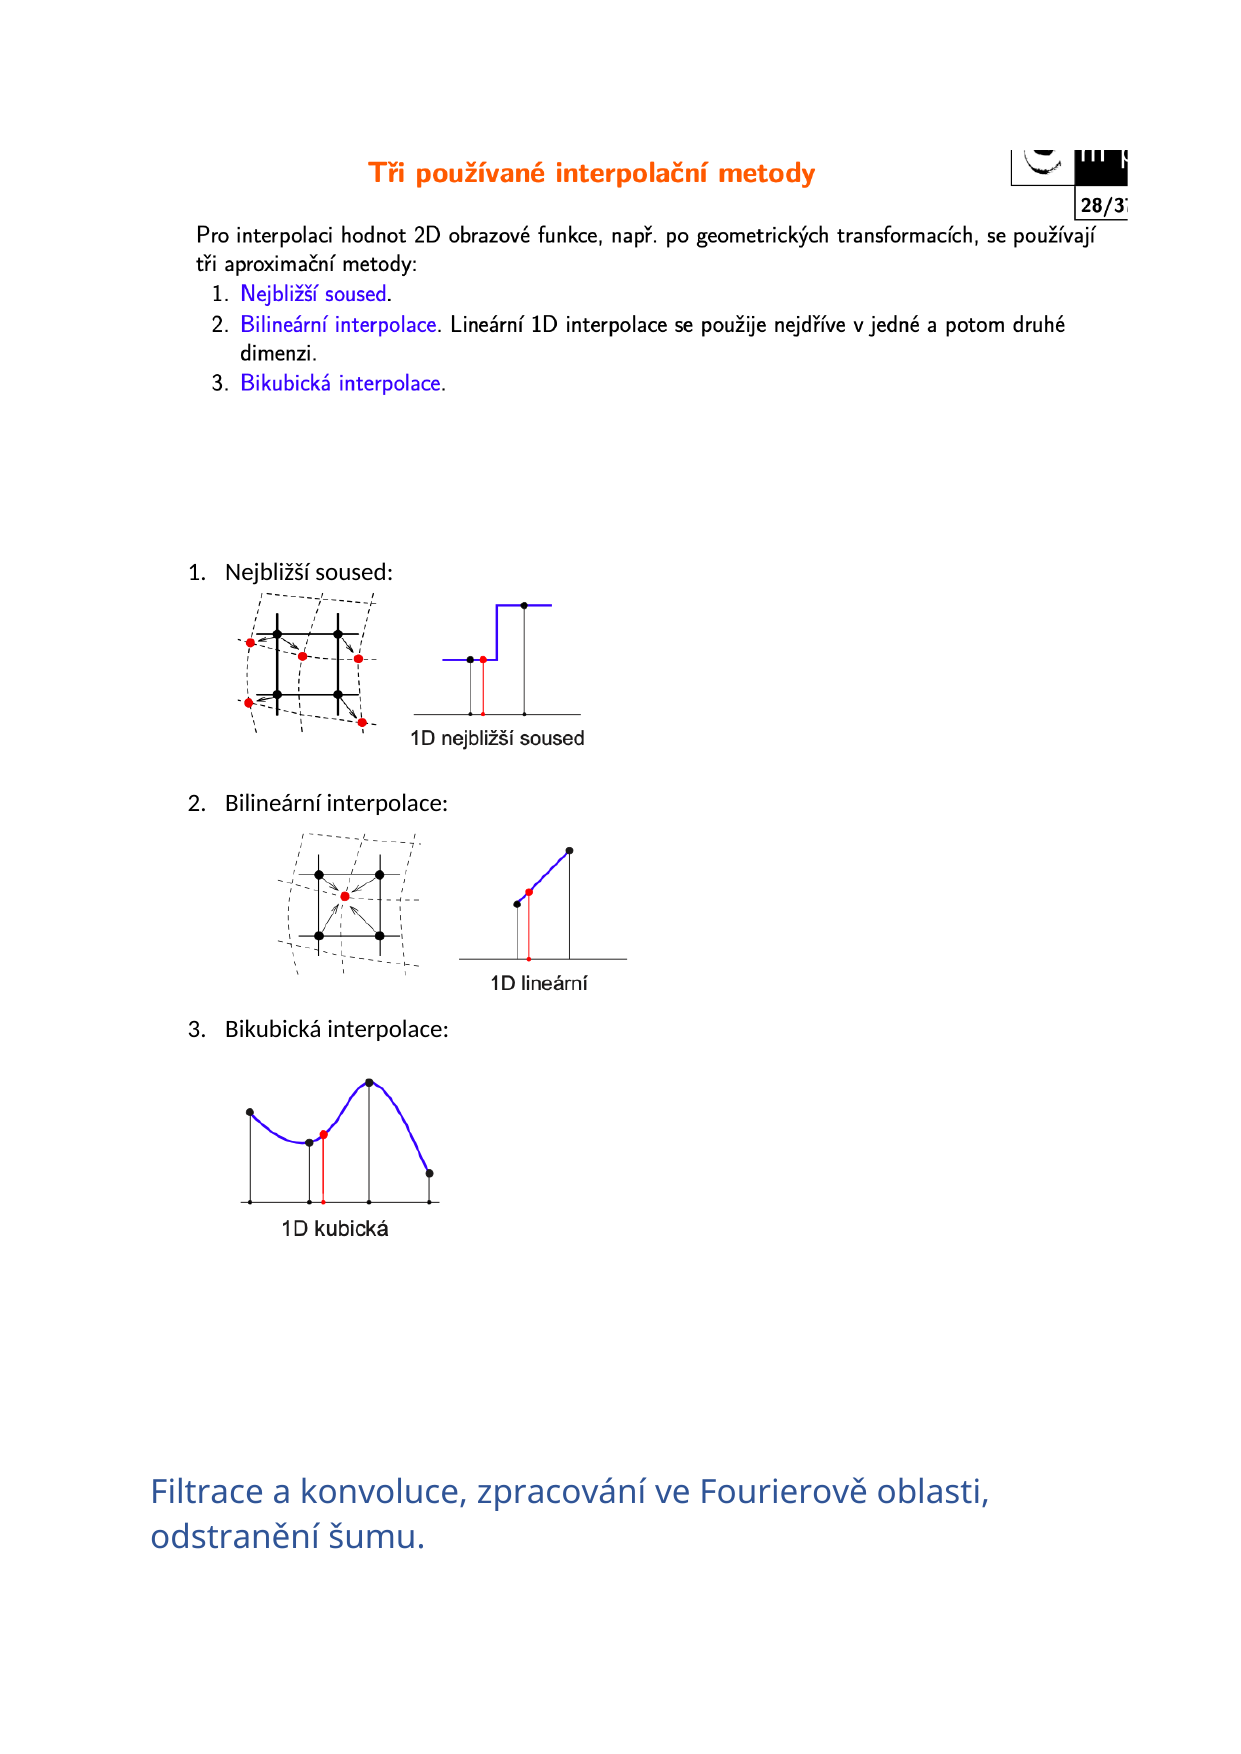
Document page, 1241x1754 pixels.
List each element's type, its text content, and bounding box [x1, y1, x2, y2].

list Bilineární interpolace: [187, 787, 1090, 818]
picture [230, 817, 645, 1013]
picture [225, 1043, 454, 1241]
list Bikubická interpolace: [187, 1013, 1090, 1043]
list Nejbližší soused: [187, 556, 1090, 586]
picture [187, 150, 1128, 403]
subtitle Filtrace a konvoluce, zpracování ve Fourierově oblasti, odstranění šumu. [150, 1467, 1090, 1558]
picture [230, 586, 593, 757]
